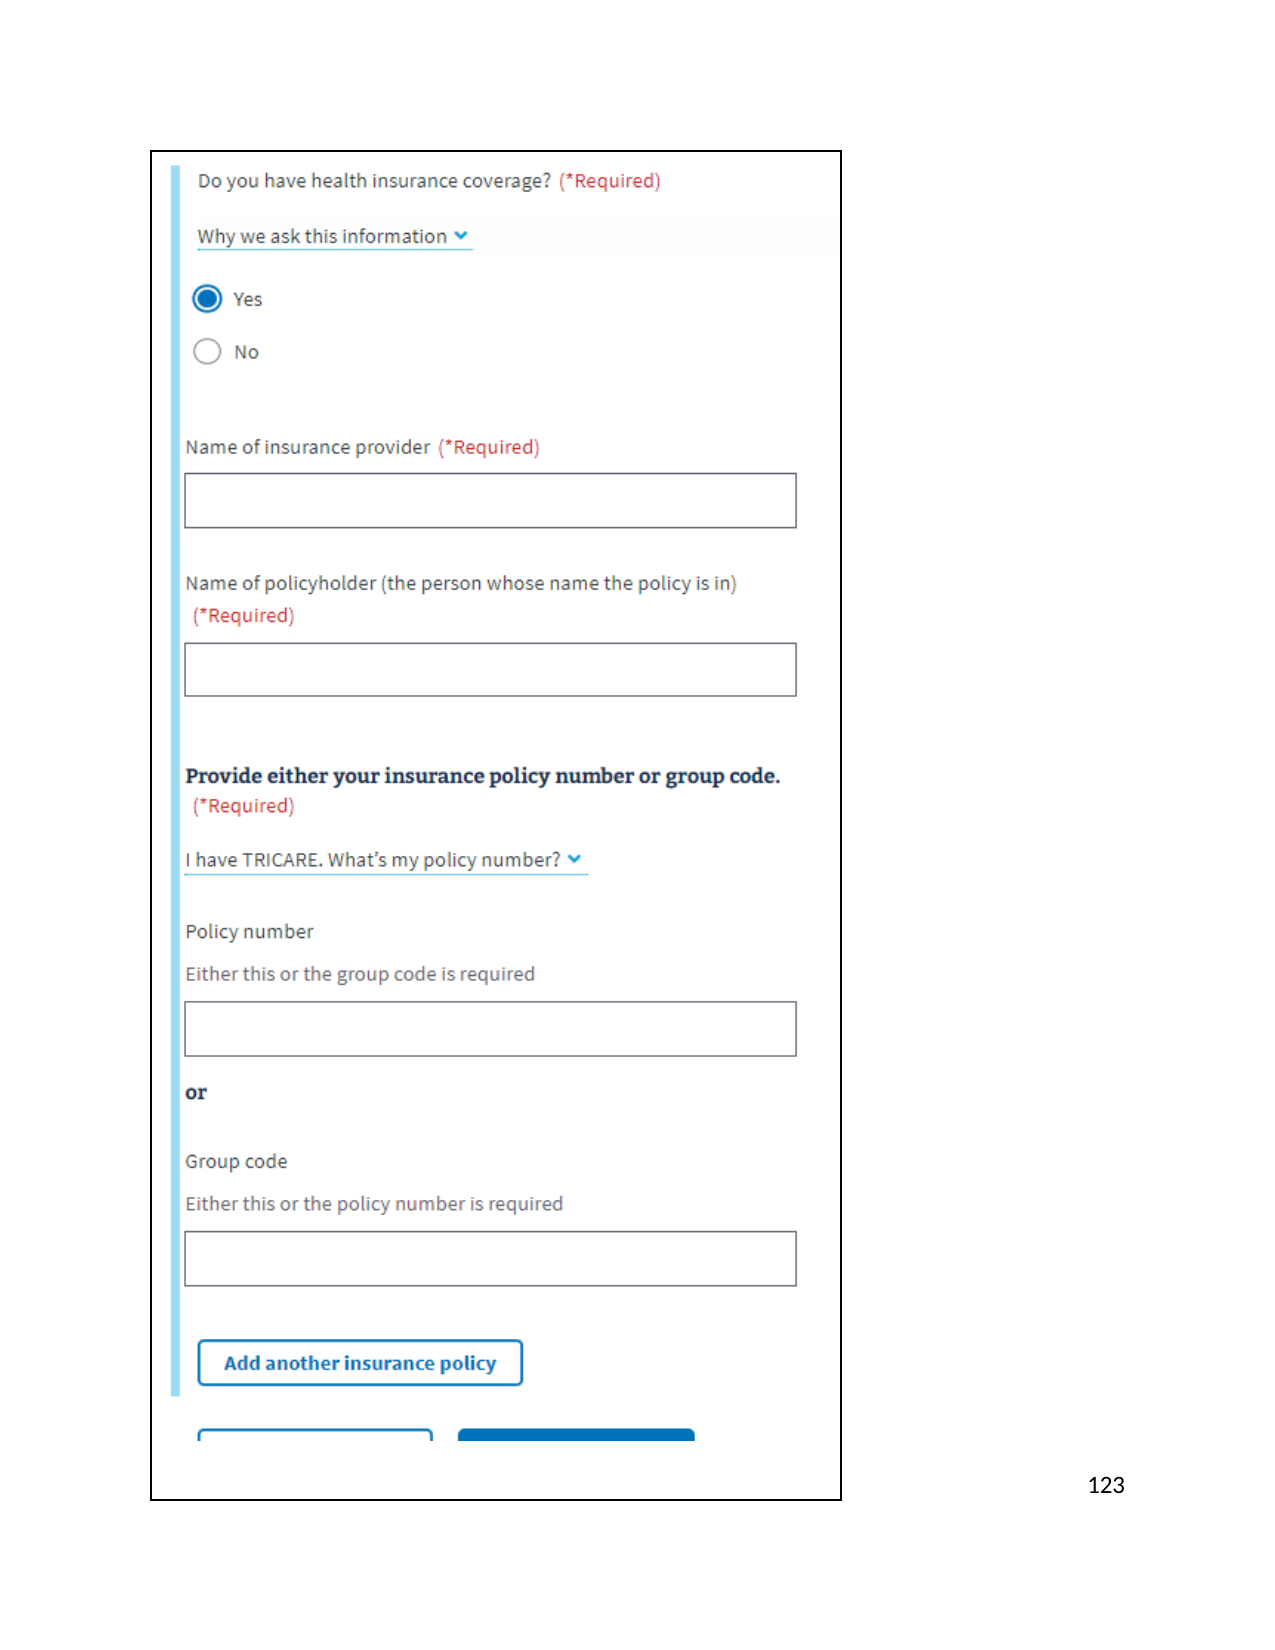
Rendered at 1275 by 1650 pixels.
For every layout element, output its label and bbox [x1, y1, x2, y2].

picture [152, 152, 840, 1441]
